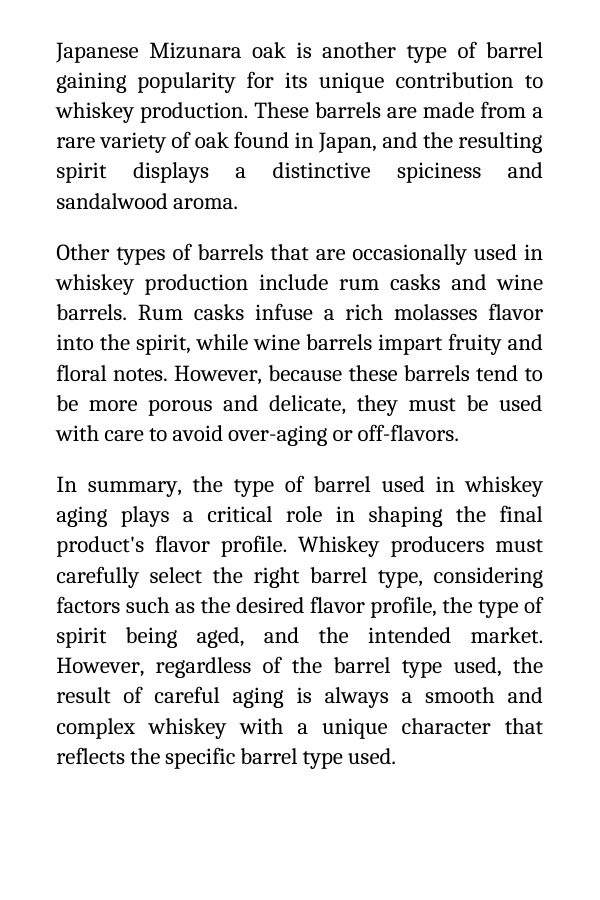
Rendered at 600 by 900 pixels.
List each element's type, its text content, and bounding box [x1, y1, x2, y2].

text In summary, the type of barrel used in whiskey aging plays a critical role in shaping the final product's flavor profile. Whiskey producers must carefully select the right barrel type, considering factors such as the desired flavor profile, the type of spirit being aged, and the intended market. However, regardless of the barrel type used, the result of careful aging is always a smooth and complex whiskey with a unique character that reflects the specific barrel type used. [56, 472, 544, 770]
text Other types of barrels that are occasionally used in whiskey production include rum casks and wine barrels. Rum casks infuse a rich molasses flavor into the spirit, while wine barrels impart fruity and floral notes. However, because these barrels tend to be more porous and delicate, they must be used with care to avoid over-aging or off-flavors. [56, 239, 544, 447]
text Japanese Mizunara oak is another type of barrel gaining popularity for its unique contribution to whiskey production. These barrels are made from a rare variety of oak found in Japan, and the resulting spirit displays a distinctive spiciness and sandalwood aroma. [56, 37, 544, 215]
